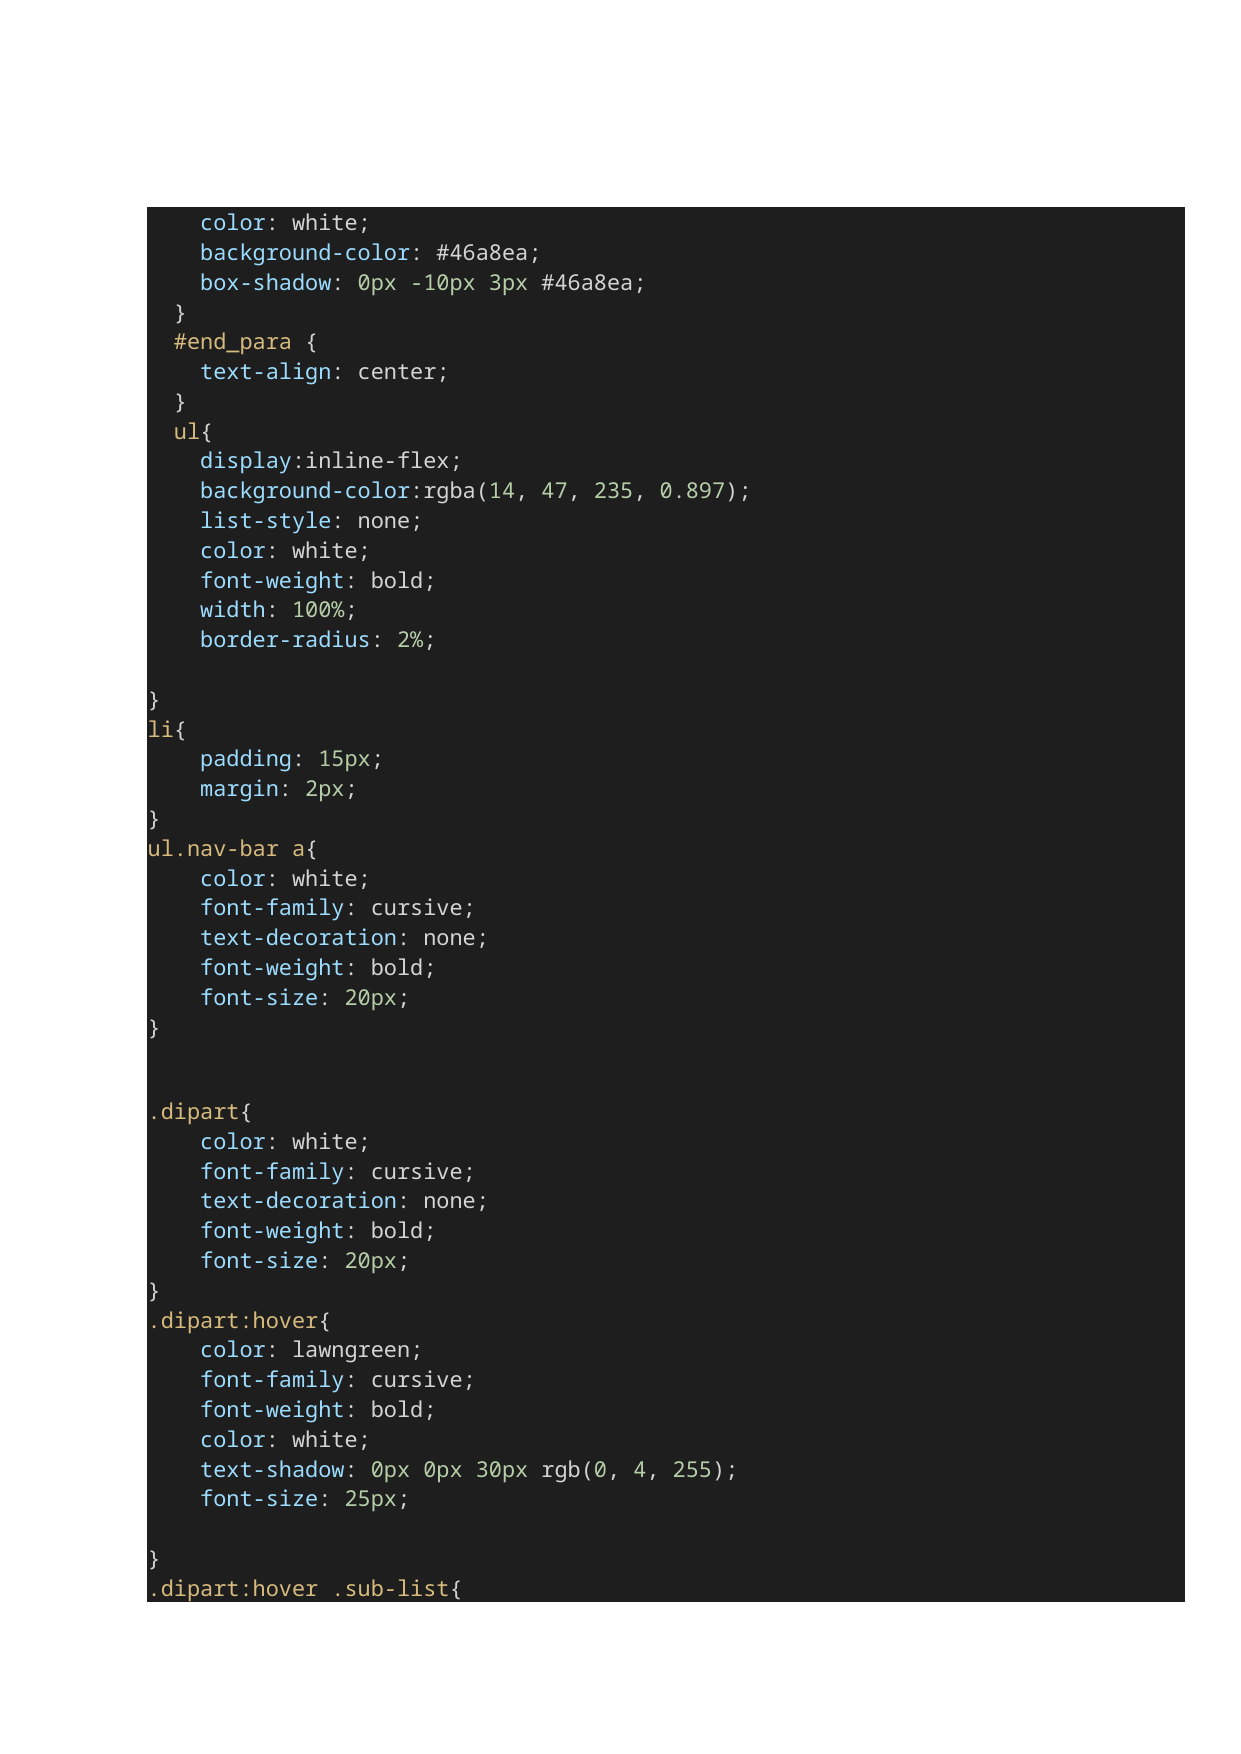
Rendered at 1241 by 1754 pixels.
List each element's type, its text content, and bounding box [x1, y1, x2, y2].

text #end_para { [147, 326, 1185, 356]
text color: white; [147, 535, 1185, 564]
text } [147, 684, 1185, 713]
text } [147, 296, 1185, 326]
text display:inline-flex; [147, 445, 1185, 475]
text font-size: 25px; [147, 1483, 1185, 1513]
text li{ [147, 713, 1185, 743]
text border-radius: 2%; [147, 624, 1185, 654]
text width: 100%; [147, 594, 1185, 624]
text text-decoration: none; [147, 1185, 1185, 1215]
text color: white; [147, 1126, 1185, 1156]
text ul{ [147, 416, 1185, 445]
text } [147, 803, 1185, 833]
text font-weight: bold; [147, 1394, 1185, 1424]
text ul.nav-bar a{ [147, 833, 1185, 862]
text } [147, 386, 1185, 416]
text color: white; [147, 1424, 1185, 1453]
text list-style: none; [147, 505, 1185, 535]
text color: white; [147, 862, 1185, 892]
text } [147, 1543, 1185, 1573]
text font-weight: bold; [147, 1215, 1185, 1245]
text } [147, 1275, 1185, 1304]
text font-weight: bold; [147, 564, 1185, 594]
text font-weight: bold; [147, 952, 1185, 982]
text font-size: 20px; [147, 1245, 1185, 1275]
text color: white; [147, 207, 1185, 237]
text .dipart{ [147, 1096, 1185, 1126]
text } [147, 1011, 1185, 1041]
text font-size: 20px; [147, 982, 1185, 1011]
text box-shadow: 0px -10px 3px #46a8ea; [147, 267, 1185, 296]
text text-decoration: none; [147, 922, 1185, 952]
text font-family: cursive; [147, 1364, 1185, 1394]
text padding: 15px; [147, 743, 1185, 773]
text .dipart:hover .sub-list{ [147, 1573, 1185, 1602]
text font-family: cursive; [147, 1156, 1185, 1185]
text font-family: cursive; [147, 892, 1185, 922]
text .dipart:hover{ [147, 1304, 1185, 1334]
text margin: 2px; [147, 773, 1185, 803]
text text-align: center; [147, 356, 1185, 386]
text background-color: #46a8ea; [147, 237, 1185, 267]
text color: lawngreen; [147, 1334, 1185, 1364]
text background-color:rgba(14, 47, 235, 0.897); [147, 475, 1185, 505]
text text-shadow: 0px 0px 30px rgb(0, 4, 255); [147, 1453, 1185, 1483]
